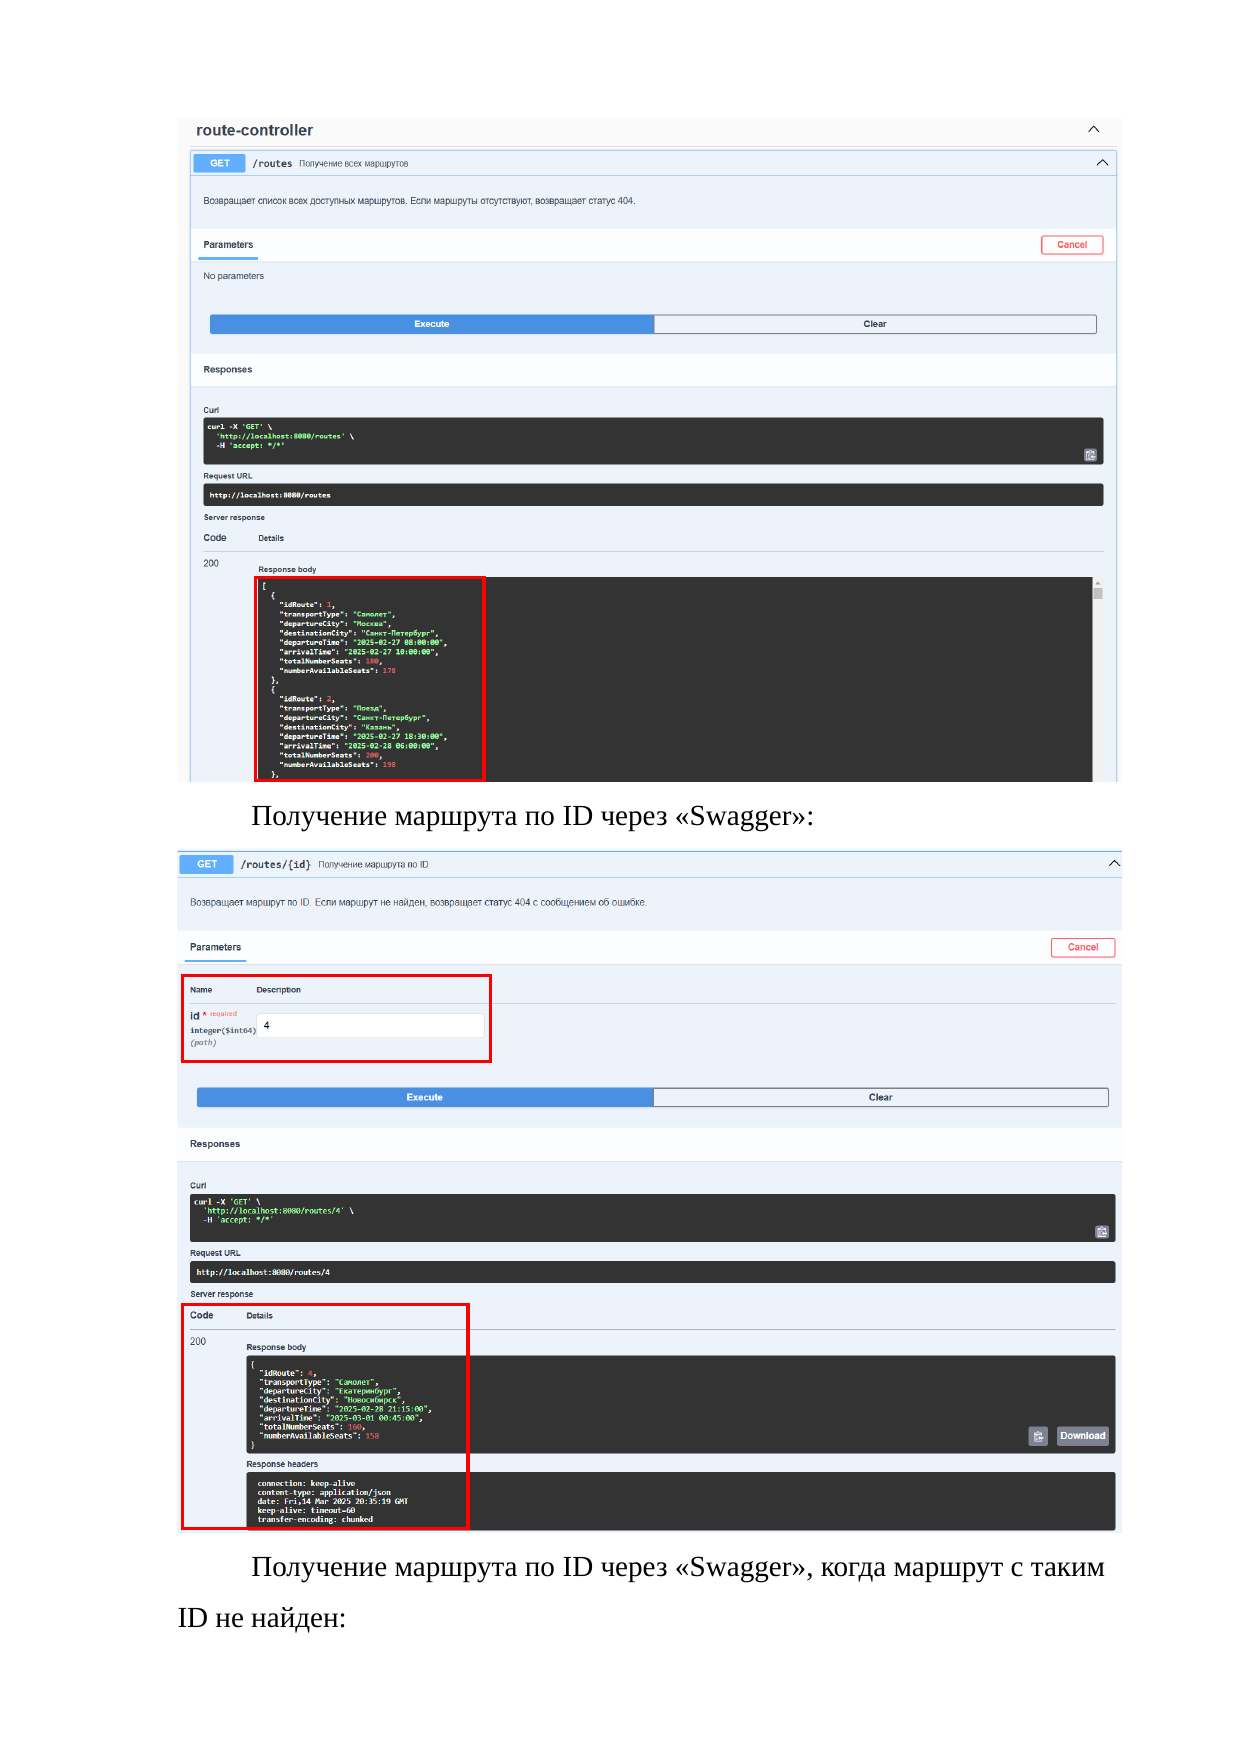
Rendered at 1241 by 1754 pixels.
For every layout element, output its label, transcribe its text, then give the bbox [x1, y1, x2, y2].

picture [177, 118, 1123, 782]
text Получение маршрута по ID через «Swagger»: [177, 798, 1122, 832]
text Получение маршрута по ID через «Swagger», когда маршрут с таким ID не найден: [177, 1549, 1122, 1633]
picture [177, 848, 1123, 1533]
picture [257, 579, 482, 779]
